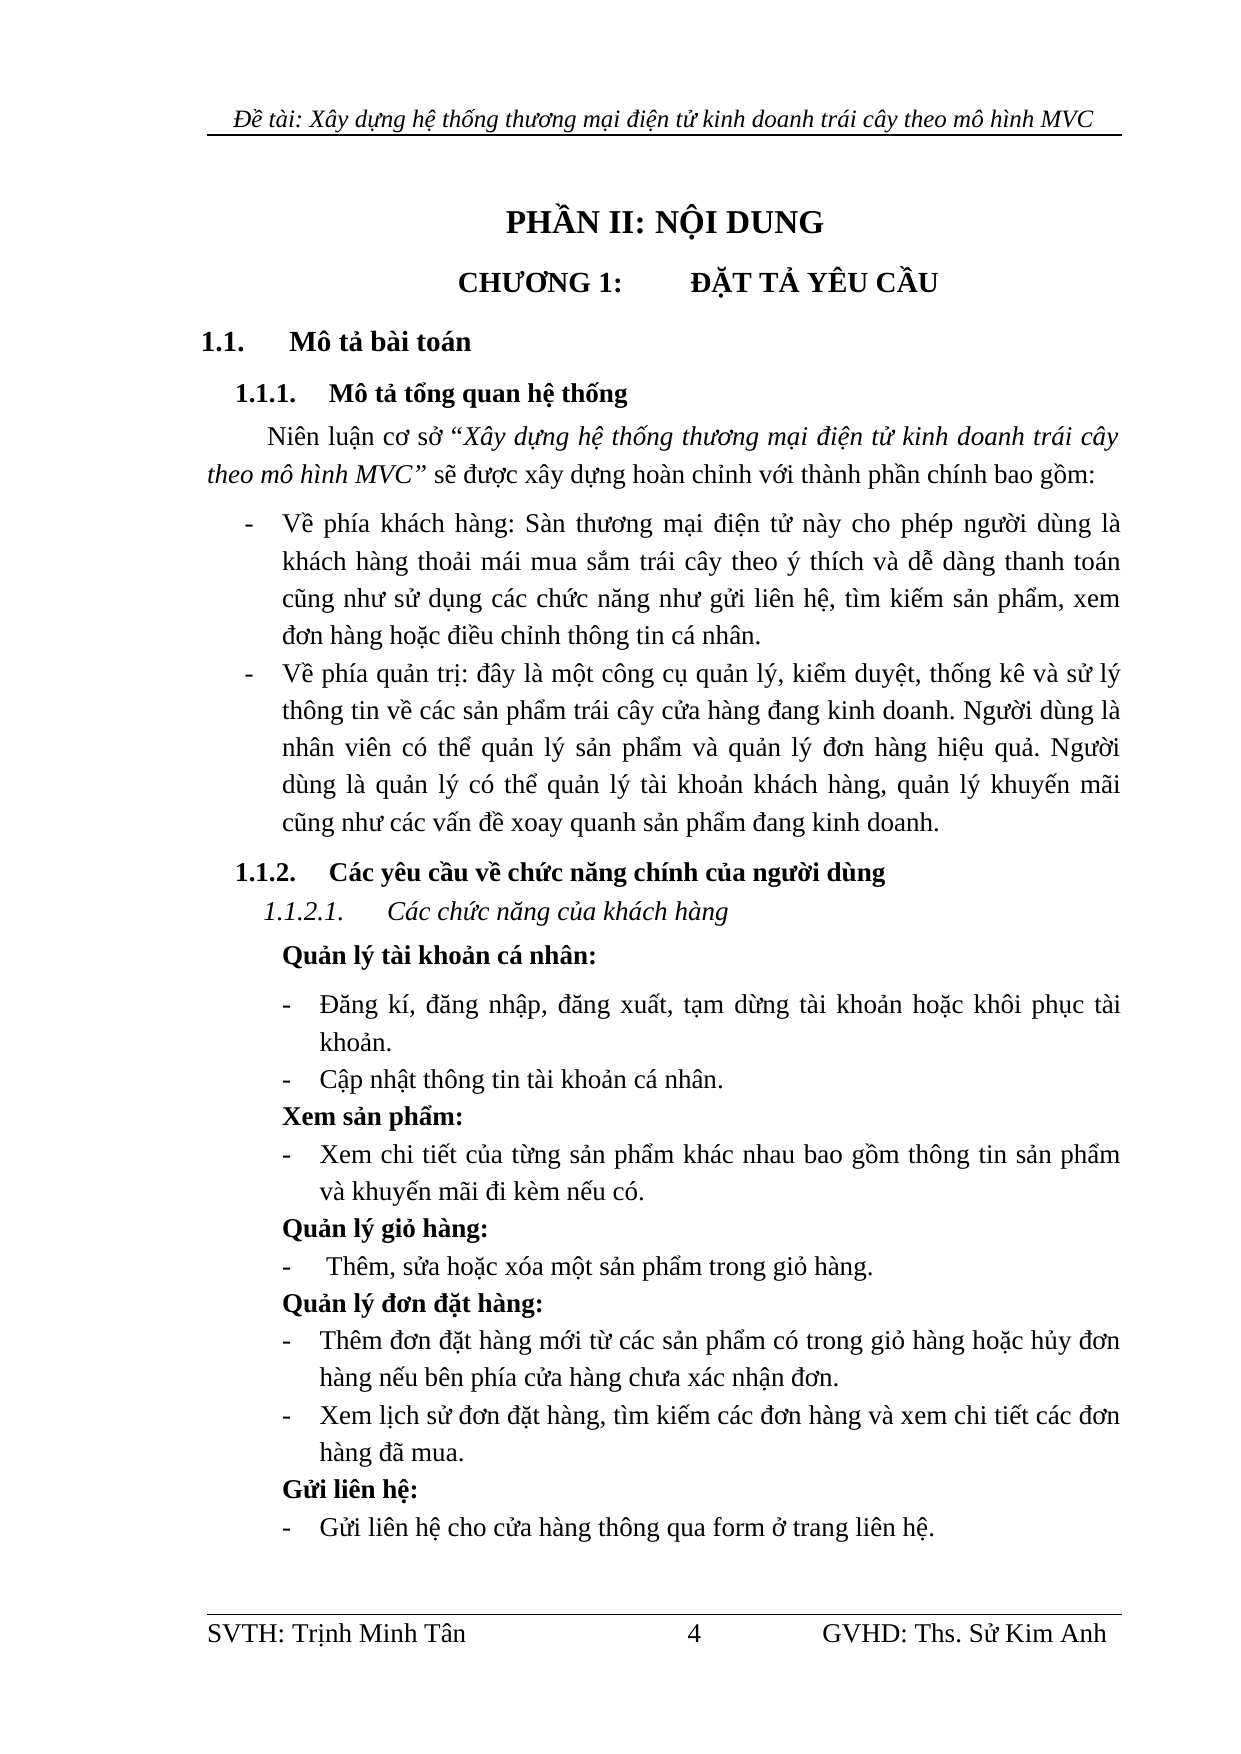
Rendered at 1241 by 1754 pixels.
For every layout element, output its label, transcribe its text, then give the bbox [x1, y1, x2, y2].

subtitle ĐẶT TẢ YÊU CẦU [357, 266, 1122, 299]
list Quản lý giỏ hàng: [282, 1212, 1122, 1243]
list Gửi liên hệ: [282, 1473, 1122, 1504]
list Thêm đơn đặt hàng mới từ các sản phẩm có trong giỏ hàng hoặc hủy đơn hàng nếu bên phía cửa hàng chưa xác nhận đơn. [282, 1324, 1122, 1393]
subtitle Các yêu cầu về chức năng chính của người dùng [235, 856, 1122, 887]
subtitle Các chức năng của khách hàng [263, 895, 1122, 926]
list Về phía khách hàng: Sàn thương mại điện tử này cho phép người dùng là khách hàng thoải mái mua sắm trái cây theo ý thích và dễ dàng thanh toán cũng như sử dụng các chức năng như gửi liên hệ, tìm kiếm sản phẩm, xem đơn hàng hoặc điều chỉnh thông tin cá nhân. [244, 507, 1122, 651]
list Xem lịch sử đơn đặt hàng, tìm kiếm các đơn hàng và xem chi tiết các đơn hàng đã mua. [282, 1399, 1122, 1467]
list Xem sản phẩm: [282, 1100, 1122, 1132]
list Quản lý đơn đặt hàng: [282, 1287, 1122, 1318]
list Cập nhật thông tin tài khoản cá nhân. [282, 1063, 1122, 1094]
text Quản lý tài khoản cá nhân: [282, 939, 1122, 970]
subtitle NỘI DUNG [282, 202, 1122, 241]
list Đăng kí, đăng nhập, đăng xuất, tạm dừng tài khoản hoặc khôi phục tài khoản. [282, 988, 1122, 1057]
list Xem chi tiết của từng sản phẩm khác nhau bao gồm thông tin sản phẩm và khuyến mãi đi kèm nếu có. [282, 1138, 1122, 1206]
subtitle Mô tả bài toán [244, 324, 1122, 358]
subtitle Mô tả tổng quan hệ thống [235, 377, 1122, 408]
list Thêm, sửa hoặc xóa một sản phẩm trong giỏ hàng. [282, 1249, 1122, 1281]
list Về phía quản trị: đây là một công cụ quản lý, kiểm duyệt, thống kê và sử lý thông tin về các sản phẩm trái cây cửa hàng đang kinh doanh. Người dùng là nhân viên có thể quản lý sản phẩm và quản lý đơn hàng hiệu quả. Người dùng là quản lý có thể quản lý tài khoản khách hàng, quản lý khuyến mãi cũng như các vấn đề xoay quanh sản phẩm đang kinh doanh. [244, 657, 1122, 837]
list Gửi liên hệ cho cửa hàng thông qua form ở trang liên hệ. [282, 1511, 1122, 1542]
text Niên luận cơ sở “Xây dựng hệ thống thương mại điện tử kinh doanh trái cây theo mô hình MVC” sẽ được xây dựng hoàn chỉnh với thành phần chính bao gồm: [207, 420, 1122, 489]
